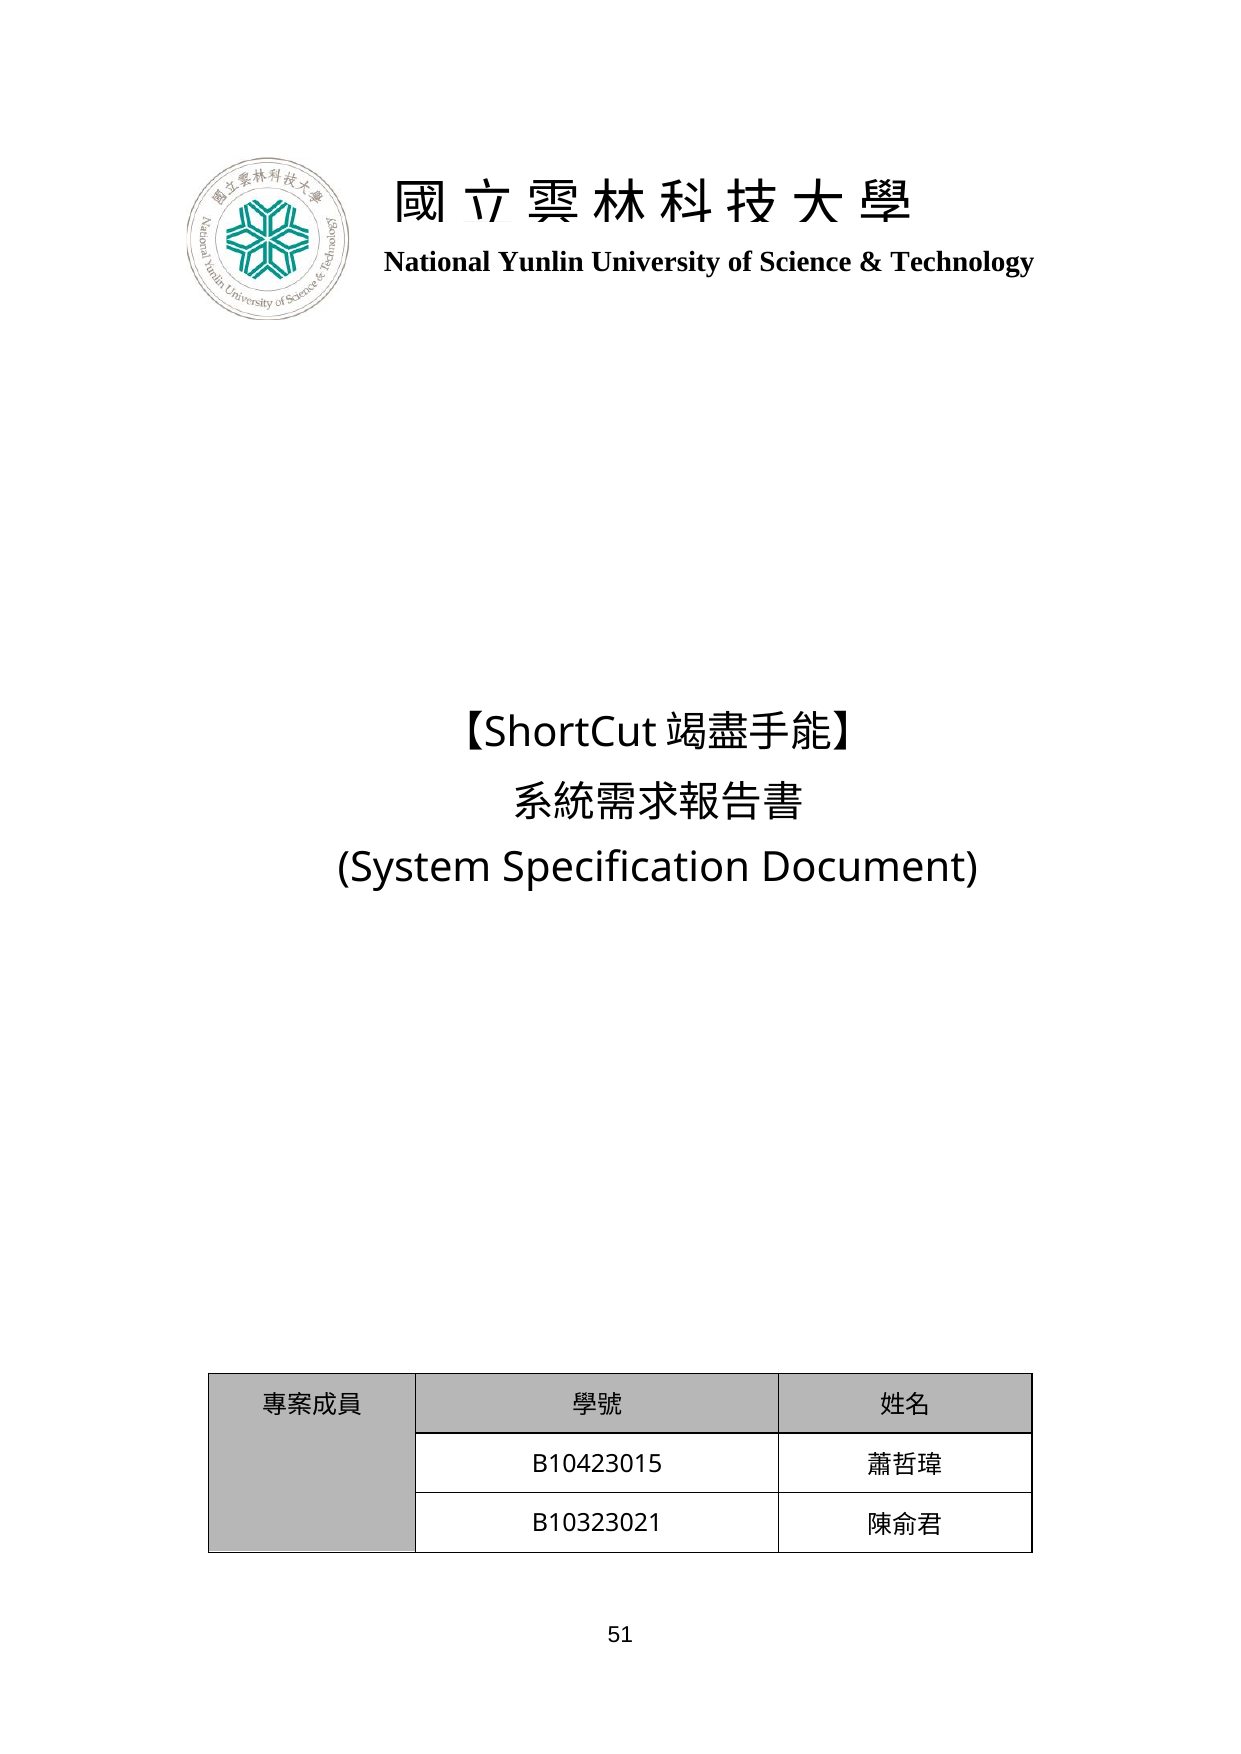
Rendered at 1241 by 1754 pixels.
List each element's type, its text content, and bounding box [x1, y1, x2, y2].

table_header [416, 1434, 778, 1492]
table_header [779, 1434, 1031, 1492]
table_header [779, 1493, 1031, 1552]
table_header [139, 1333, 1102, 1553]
text 【ShortCut竭盡手能】 [150, 698, 1090, 759]
text 系統需求報告書 [150, 768, 1090, 828]
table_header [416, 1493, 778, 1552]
text (System Specification Document) [150, 837, 1090, 894]
picture [186, 157, 350, 320]
